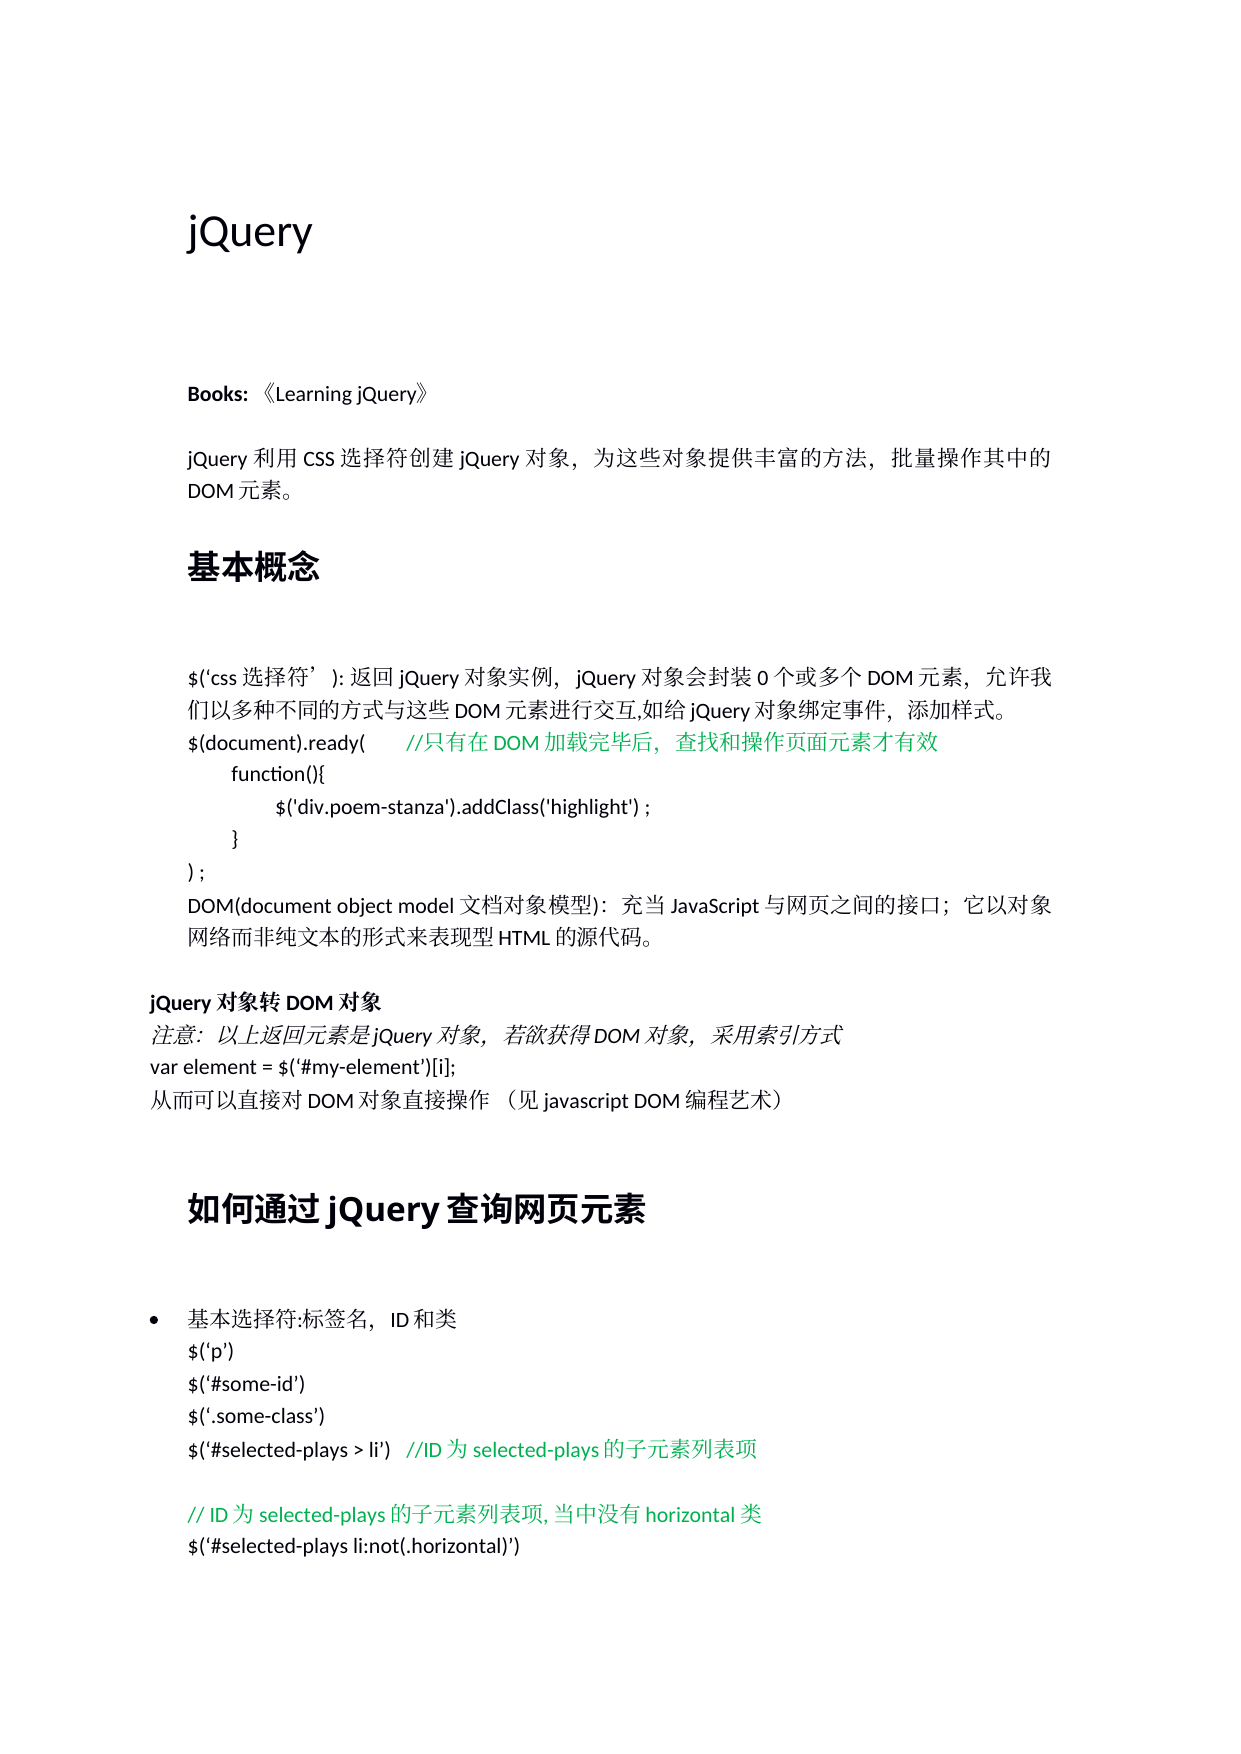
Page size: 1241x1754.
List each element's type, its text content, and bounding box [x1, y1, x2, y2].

text // ID为selected-plays的子元素列表项, 当中没有horizontal类 [187, 1497, 1053, 1529]
text 从而可以直接对DOM对象直接操作 （见javascript DOM编程艺术） [150, 1082, 1053, 1115]
list 基本选择符:标签名，ID和类 [150, 1302, 1053, 1334]
text ) ; [187, 855, 1053, 887]
text $(‘.some-class’) [187, 1399, 1053, 1432]
text jQuery利用CSS选择符创建jQuery对象，为这些对象提供丰富的方法，批量操作其中的DOM元素。 [187, 441, 1053, 506]
subtitle jQuery [187, 197, 1053, 262]
text Books: 《Learning jQuery》 [187, 376, 1053, 408]
subtitle 基本概念 [187, 533, 1053, 598]
text $('div.poem-stanza').addClass('highlight') ; [187, 790, 1053, 822]
text $(‘css选择符’): 返回jQuery对象实例，jQuery对象会封装0个或多个DOM元素，允许我们以多种不同的方式与这些DOM元素进行交互,如给jQuery对象绑定事件，添加样式。 [187, 660, 1053, 725]
text $(‘p’) [187, 1334, 1053, 1367]
text DOM(document object model文档对象模型)：充当JavaScript与网页之间的接口；它以对象网络而非纯文本的形式来表现型HTML的源代码。 [187, 887, 1053, 952]
text } [187, 822, 1053, 855]
text jQuery对象转DOM对象 [150, 985, 1053, 1017]
subtitle 如何通过jQuery查询网页元素 [187, 1174, 1053, 1239]
text $(‘#selected-plays li:not(.horizontal)’) [187, 1529, 1053, 1562]
text var element = $(‘#my-element’)[i]; [150, 1050, 1053, 1082]
text function(){ [187, 757, 1053, 790]
text $(document).ready( //只有在DOM加载完毕后，查找和操作页面元素才有效 [187, 725, 1053, 757]
text $(‘#some-id’) [187, 1367, 1053, 1399]
text 注意：以上返回元素是jQuery对象，若欲获得DOM对象，采用索引方式 [150, 1017, 1053, 1050]
text $(‘#selected-plays > li’) //ID为selected-plays的子元素列表项 [187, 1432, 1053, 1464]
